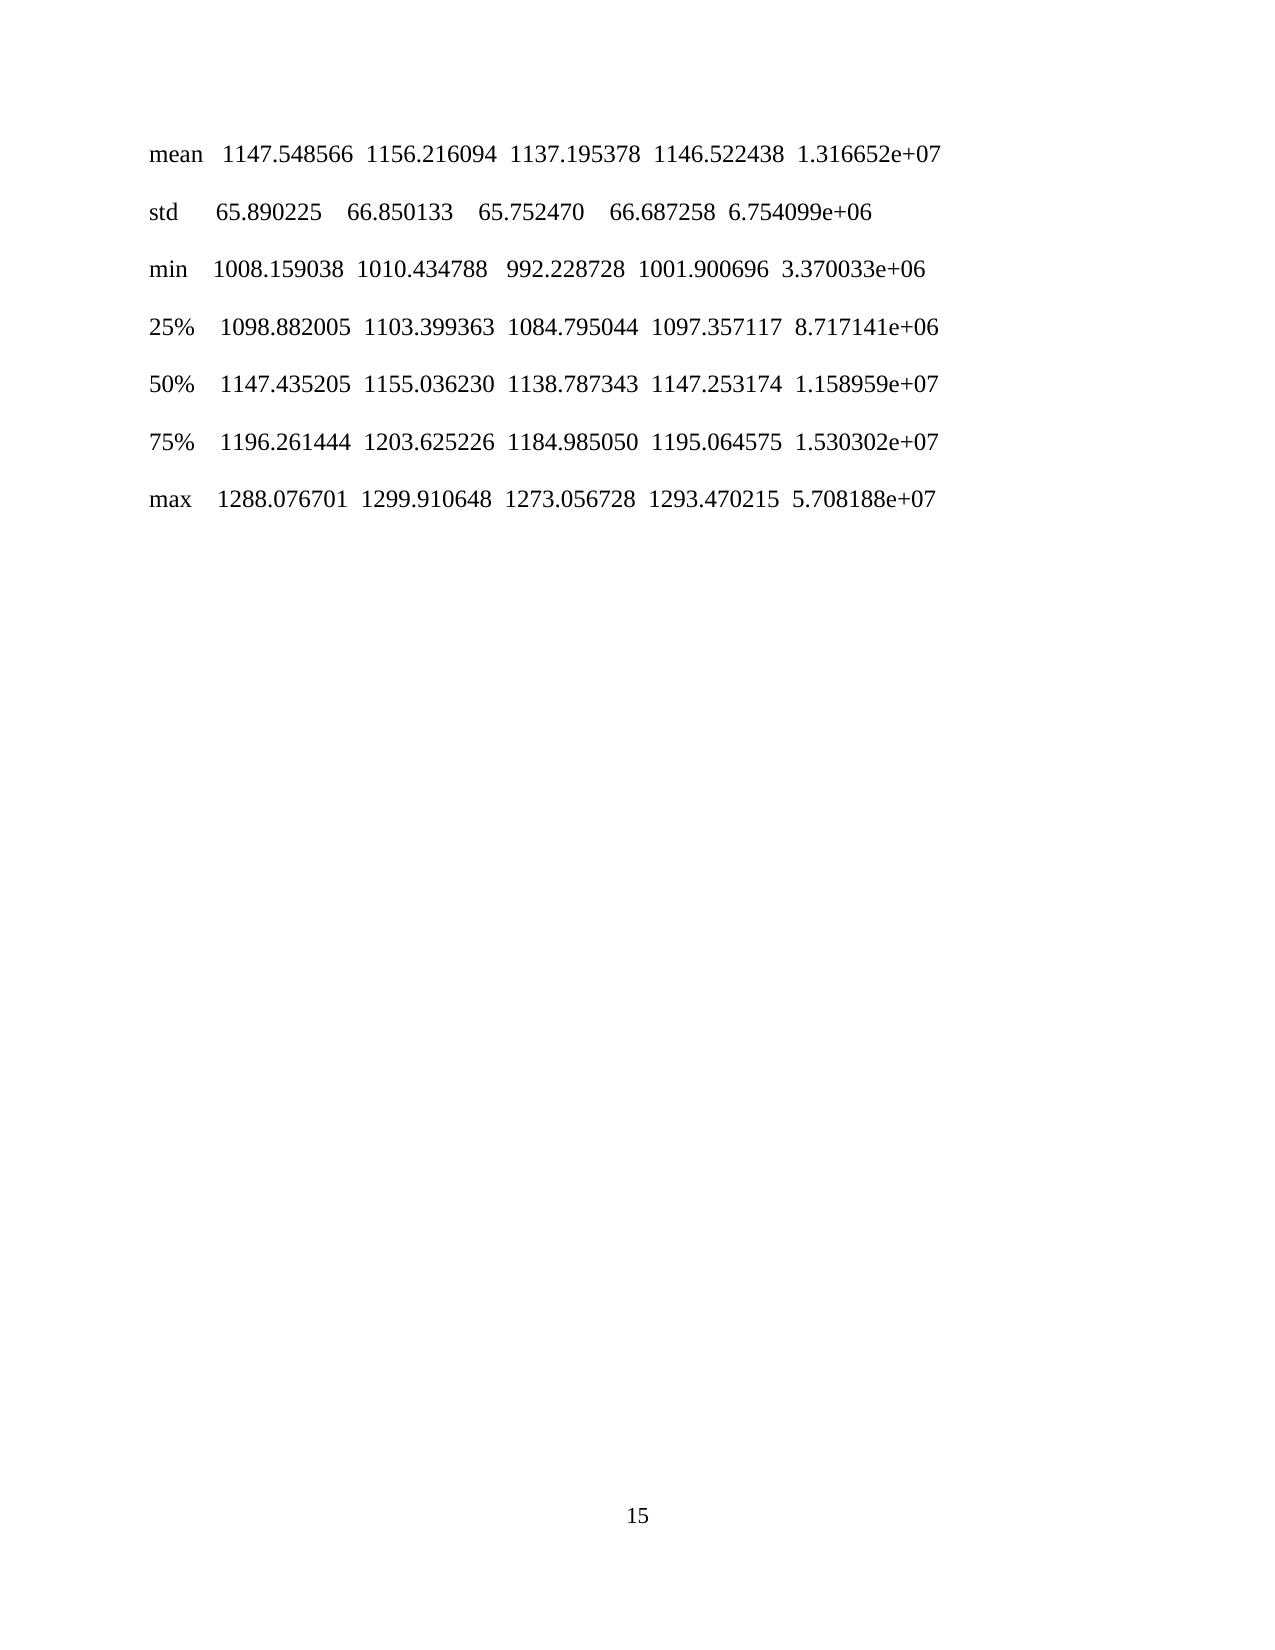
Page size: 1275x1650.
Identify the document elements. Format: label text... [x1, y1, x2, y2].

text 75% 1196.261444 1203.625226 1184.985050 1195.064575 1.530302e+07 [149, 427, 1162, 456]
text mean 1147.548566 1156.216094 1137.195378 1146.522438 1.316652e+07 [149, 139, 1162, 168]
text 25% 1098.882005 1103.399363 1084.795044 1097.357117 8.717141e+06 [149, 312, 1162, 341]
text 50% 1147.435205 1155.036230 1138.787343 1147.253174 1.158959e+07 [149, 369, 1162, 398]
text std 65.890225 66.850133 65.752470 66.687258 6.754099e+06 [149, 197, 1162, 226]
text min 1008.159038 1010.434788 992.228728 1001.900696 3.370033e+06 [149, 254, 1162, 283]
text max 1288.076701 1299.910648 1273.056728 1293.470215 5.708188e+07 [149, 484, 1162, 513]
